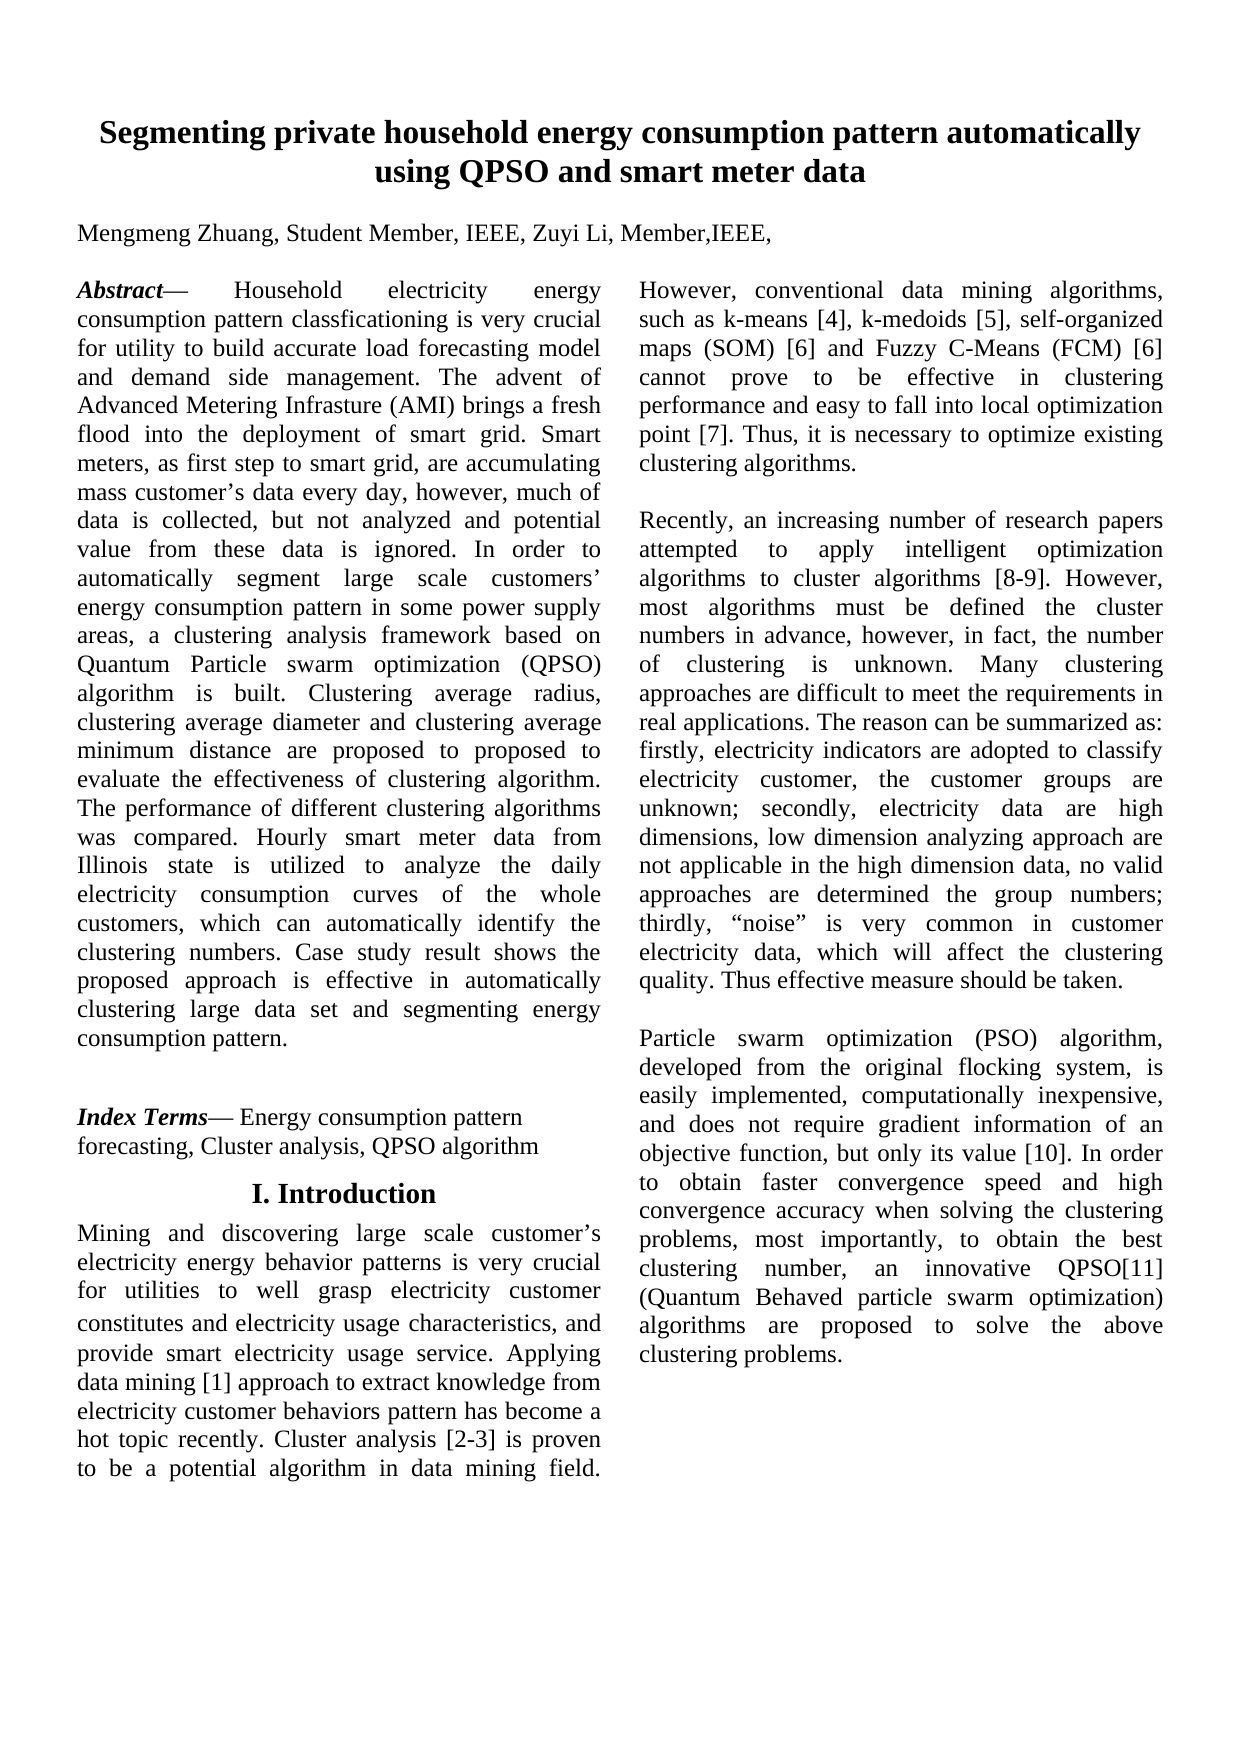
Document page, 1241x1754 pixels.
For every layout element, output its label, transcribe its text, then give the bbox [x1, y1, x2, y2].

subtitle Introduction [77, 1176, 601, 1210]
text Mengmeng Zhuang, Student Member, IEEE, Zuyi Li, Member,IEEE, [77, 218, 1163, 247]
text Mining and discovering large scale customer’s electricity energy behavior patterns is very crucial for utilities to well grasp electricity customer constitutes and electricity usage characteristics, and provide smart electricity usage service. Applying data mining [1] approach to extract knowledge from electricity customer behaviors pattern has become a hot topic recently. Cluster analysis [2-3] is proven to be a potential algorithm in data mining field. However, conventional data mining algorithms, such as k-means [4], k-medoids [5], self-organized maps (SOM) [6] and Fuzzy C-Means (FCM) [6] cannot prove to be effective in clustering performance and easy to fall into local optimization point [7]. Thus, it is necessary to optimize existing clustering algorithms. [77, 1218, 601, 1482]
text Index Terms— Energy consumption pattern forecasting, Cluster analysis, QPSO algorithm [77, 1102, 601, 1159]
text Mining and discovering large scale customer’s electricity energy behavior patterns is very crucial for utilities to well grasp electricity customer constitutes and electricity usage characteristics, and provide smart electricity usage service. Applying data mining [1] approach to extract knowledge from electricity customer behaviors pattern has become a hot topic recently. Cluster analysis [2-3] is proven to be a potential algorithm in data mining field. However, conventional data mining algorithms, such as k-means [4], k-medoids [5], self-organized maps (SOM) [6] and Fuzzy C-Means (FCM) [6] cannot prove to be effective in clustering performance and easy to fall into local optimization point [7]. Thus, it is necessary to optimize existing clustering algorithms. [639, 275, 1163, 477]
text Abstract— Household electricity energy consumption pattern classficationing is very crucial for utility to build accurate load forecasting model and demand side management. The advent of Advanced Metering Infrasture (AMI) brings a fresh flood into the deployment of smart grid. Smart meters, as first step to smart grid, are accumulating mass customer’s data every day, however, much of data is collected, but not analyzed and potential value from these data is ignored. In order to automatically segment large scale customers’ energy consumption pattern in some power supply areas, a clustering analysis framework based on Quantum Particle swarm optimization (QPSO) algorithm is built. Clustering average radius, clustering average diameter and clustering average minimum distance are proposed to proposed to evaluate the effectiveness of clustering algorithm. The performance of different clustering algorithms was compared. Hourly smart meter data from Illinois state is utilized to analyze the daily electricity consumption curves of the whole customers, which can automatically identify the clustering numbers. Case study result shows the proposed approach is effective in automatically clustering large data set and segmenting energy consumption pattern. [77, 275, 601, 1052]
text Segmenting private household energy consumption pattern automatically using QPSO and smart meter data [77, 112, 1163, 189]
text Recently, an increasing number of research papers attempted to apply intelligent optimization algorithms to cluster algorithms [8-9]. However, most algorithms must be defined the cluster numbers in advance, however, in fact, the number of clustering is unknown. Many clustering approaches are difficult to meet the requirements in real applications. The reason can be summarized as: firstly, electricity indicators are adopted to classify electricity customer, the customer groups are unknown; secondly, electricity data are high dimensions, low dimension analyzing approach are not applicable in the high dimension data, no valid approaches are determined the group numbers; thirdly, “noise” is very common in customer electricity data, which will affect the clustering quality. Thus effective measure should be taken. [639, 505, 1163, 994]
text Particle swarm optimization (PSO) algorithm, developed from the original flocking system, is easily implemented, computationally inexpensive, and does not require gradient information of an objective function, but only its value [10]. In order to obtain faster convergence speed and high convergence accuracy when solving the clustering problems, most importantly, to obtain the best clustering number, an innovative QPSO[11] (Quantum Behaved particle swarm optimization) algorithms are proposed to solve the above clustering problems. [639, 1023, 1163, 1368]
